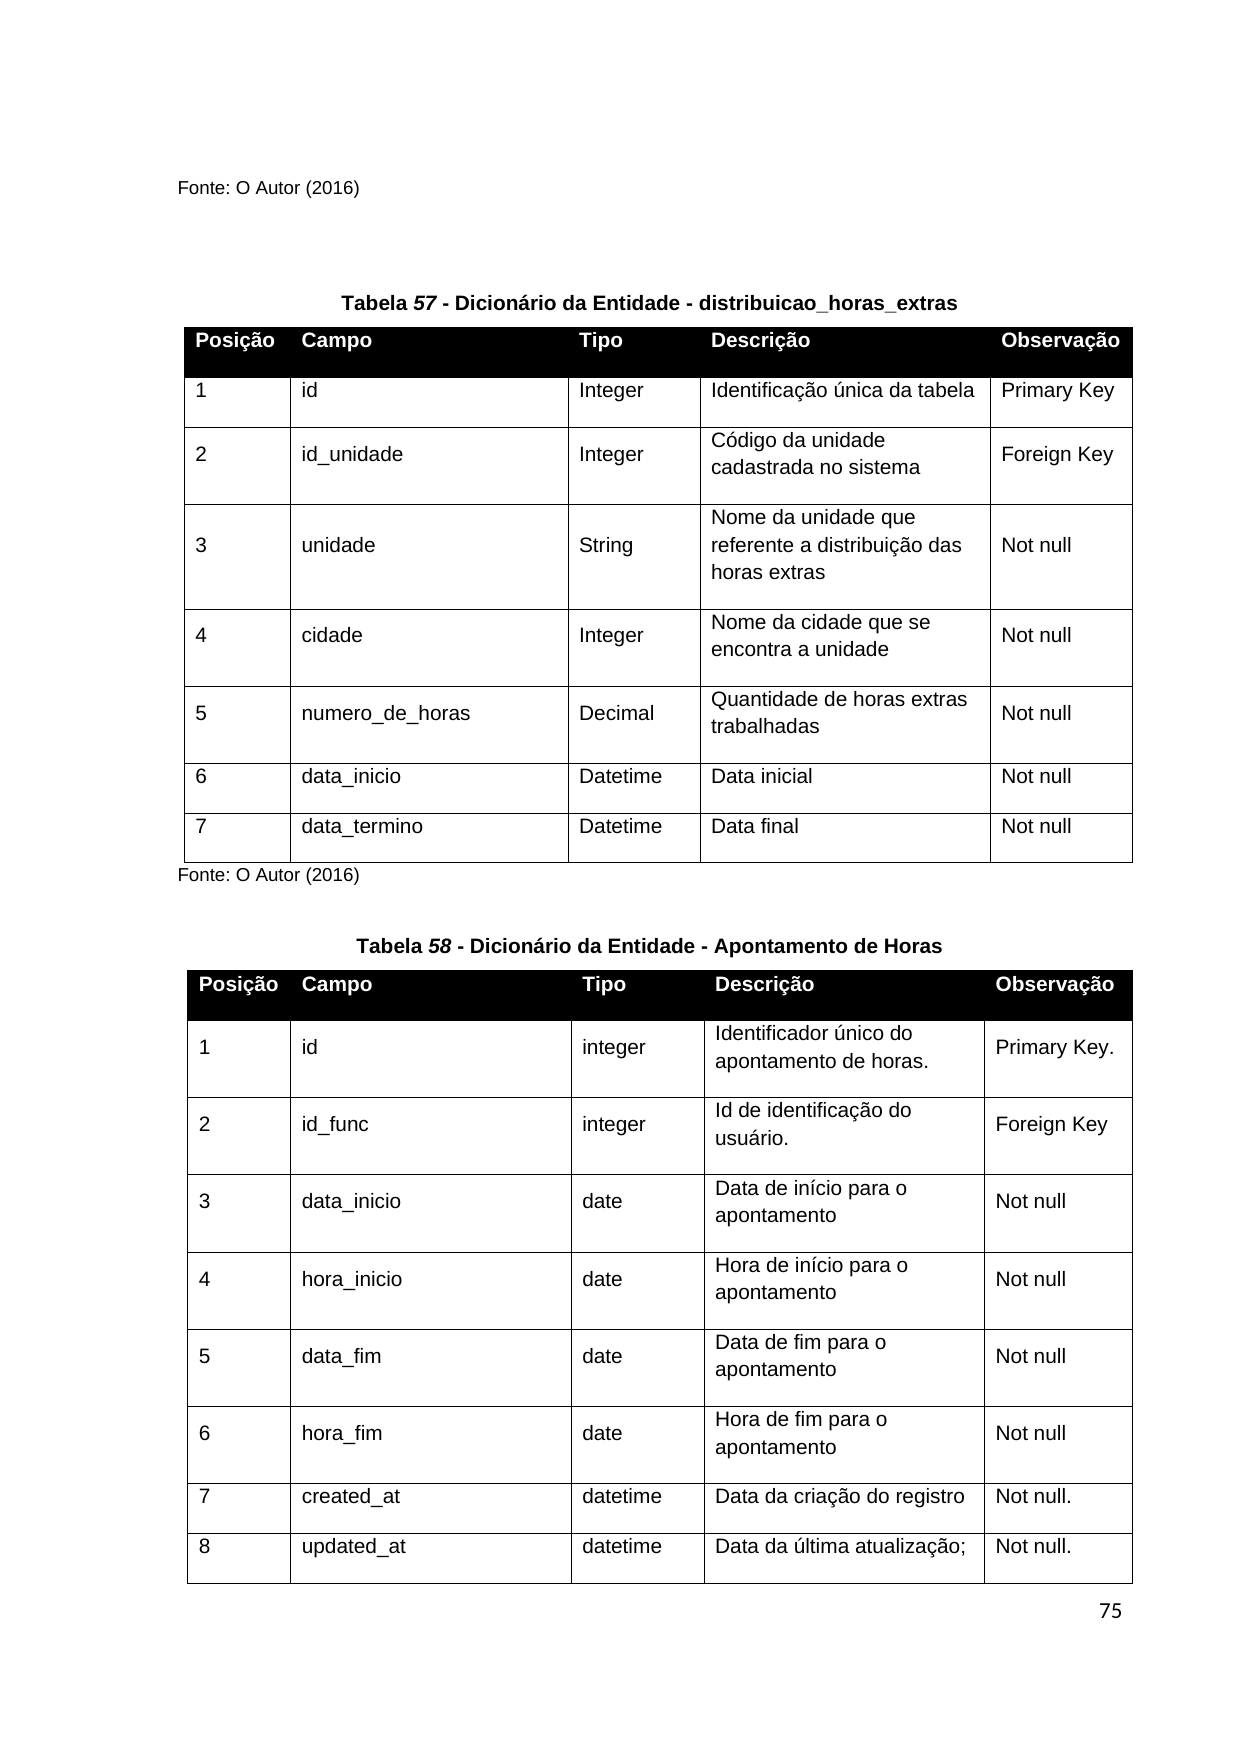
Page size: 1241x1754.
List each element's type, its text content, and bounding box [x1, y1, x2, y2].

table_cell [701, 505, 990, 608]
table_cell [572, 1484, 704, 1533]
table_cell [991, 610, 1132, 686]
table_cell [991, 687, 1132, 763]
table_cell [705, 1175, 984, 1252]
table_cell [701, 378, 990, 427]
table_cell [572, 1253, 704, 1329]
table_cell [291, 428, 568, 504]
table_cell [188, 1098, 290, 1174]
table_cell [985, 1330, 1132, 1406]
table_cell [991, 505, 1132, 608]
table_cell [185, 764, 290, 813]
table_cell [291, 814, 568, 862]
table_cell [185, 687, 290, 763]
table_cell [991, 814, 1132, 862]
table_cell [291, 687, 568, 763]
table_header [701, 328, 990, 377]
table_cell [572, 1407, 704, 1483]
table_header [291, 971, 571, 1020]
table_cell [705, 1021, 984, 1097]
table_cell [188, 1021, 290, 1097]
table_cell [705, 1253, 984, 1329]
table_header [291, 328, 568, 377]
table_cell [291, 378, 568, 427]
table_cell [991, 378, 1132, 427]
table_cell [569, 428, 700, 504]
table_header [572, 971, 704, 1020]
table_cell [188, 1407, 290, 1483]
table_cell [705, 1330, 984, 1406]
text Fonte: O Autor (2016) [177, 177, 1157, 199]
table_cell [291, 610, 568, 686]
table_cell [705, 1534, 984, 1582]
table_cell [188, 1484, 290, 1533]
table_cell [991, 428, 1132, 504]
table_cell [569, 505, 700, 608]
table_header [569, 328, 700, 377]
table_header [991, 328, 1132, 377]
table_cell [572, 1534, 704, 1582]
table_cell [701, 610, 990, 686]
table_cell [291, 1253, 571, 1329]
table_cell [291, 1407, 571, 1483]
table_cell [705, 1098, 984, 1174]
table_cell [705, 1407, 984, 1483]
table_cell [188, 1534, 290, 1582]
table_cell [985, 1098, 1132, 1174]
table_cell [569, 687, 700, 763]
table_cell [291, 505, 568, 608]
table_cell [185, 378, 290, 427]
text Tabela 57 - Dicionário da Entidade - distribuicao_horas_extras [177, 291, 1122, 315]
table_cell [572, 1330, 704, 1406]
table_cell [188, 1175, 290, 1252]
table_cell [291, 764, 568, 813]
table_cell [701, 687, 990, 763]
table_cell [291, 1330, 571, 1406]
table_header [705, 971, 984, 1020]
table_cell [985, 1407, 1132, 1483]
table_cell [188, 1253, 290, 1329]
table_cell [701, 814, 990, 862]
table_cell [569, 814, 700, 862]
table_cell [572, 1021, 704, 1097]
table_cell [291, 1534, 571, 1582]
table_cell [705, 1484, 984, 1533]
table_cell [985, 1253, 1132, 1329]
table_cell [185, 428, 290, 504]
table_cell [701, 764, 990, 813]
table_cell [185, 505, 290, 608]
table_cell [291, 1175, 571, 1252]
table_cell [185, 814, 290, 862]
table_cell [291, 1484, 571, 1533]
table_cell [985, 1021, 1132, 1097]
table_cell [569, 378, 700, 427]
text Tabela 58 - Dicionário da Entidade - Apontamento de Horas [177, 934, 1122, 958]
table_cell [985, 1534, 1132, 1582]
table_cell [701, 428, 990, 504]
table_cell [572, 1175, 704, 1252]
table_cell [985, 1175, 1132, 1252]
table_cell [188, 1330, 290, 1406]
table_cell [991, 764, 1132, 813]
text Fonte: O Autor (2016) [177, 863, 1157, 885]
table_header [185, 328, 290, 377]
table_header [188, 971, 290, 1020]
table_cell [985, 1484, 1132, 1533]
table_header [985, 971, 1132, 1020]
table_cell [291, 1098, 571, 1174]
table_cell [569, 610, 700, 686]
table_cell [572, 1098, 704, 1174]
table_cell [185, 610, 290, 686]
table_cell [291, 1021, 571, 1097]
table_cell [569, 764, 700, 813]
